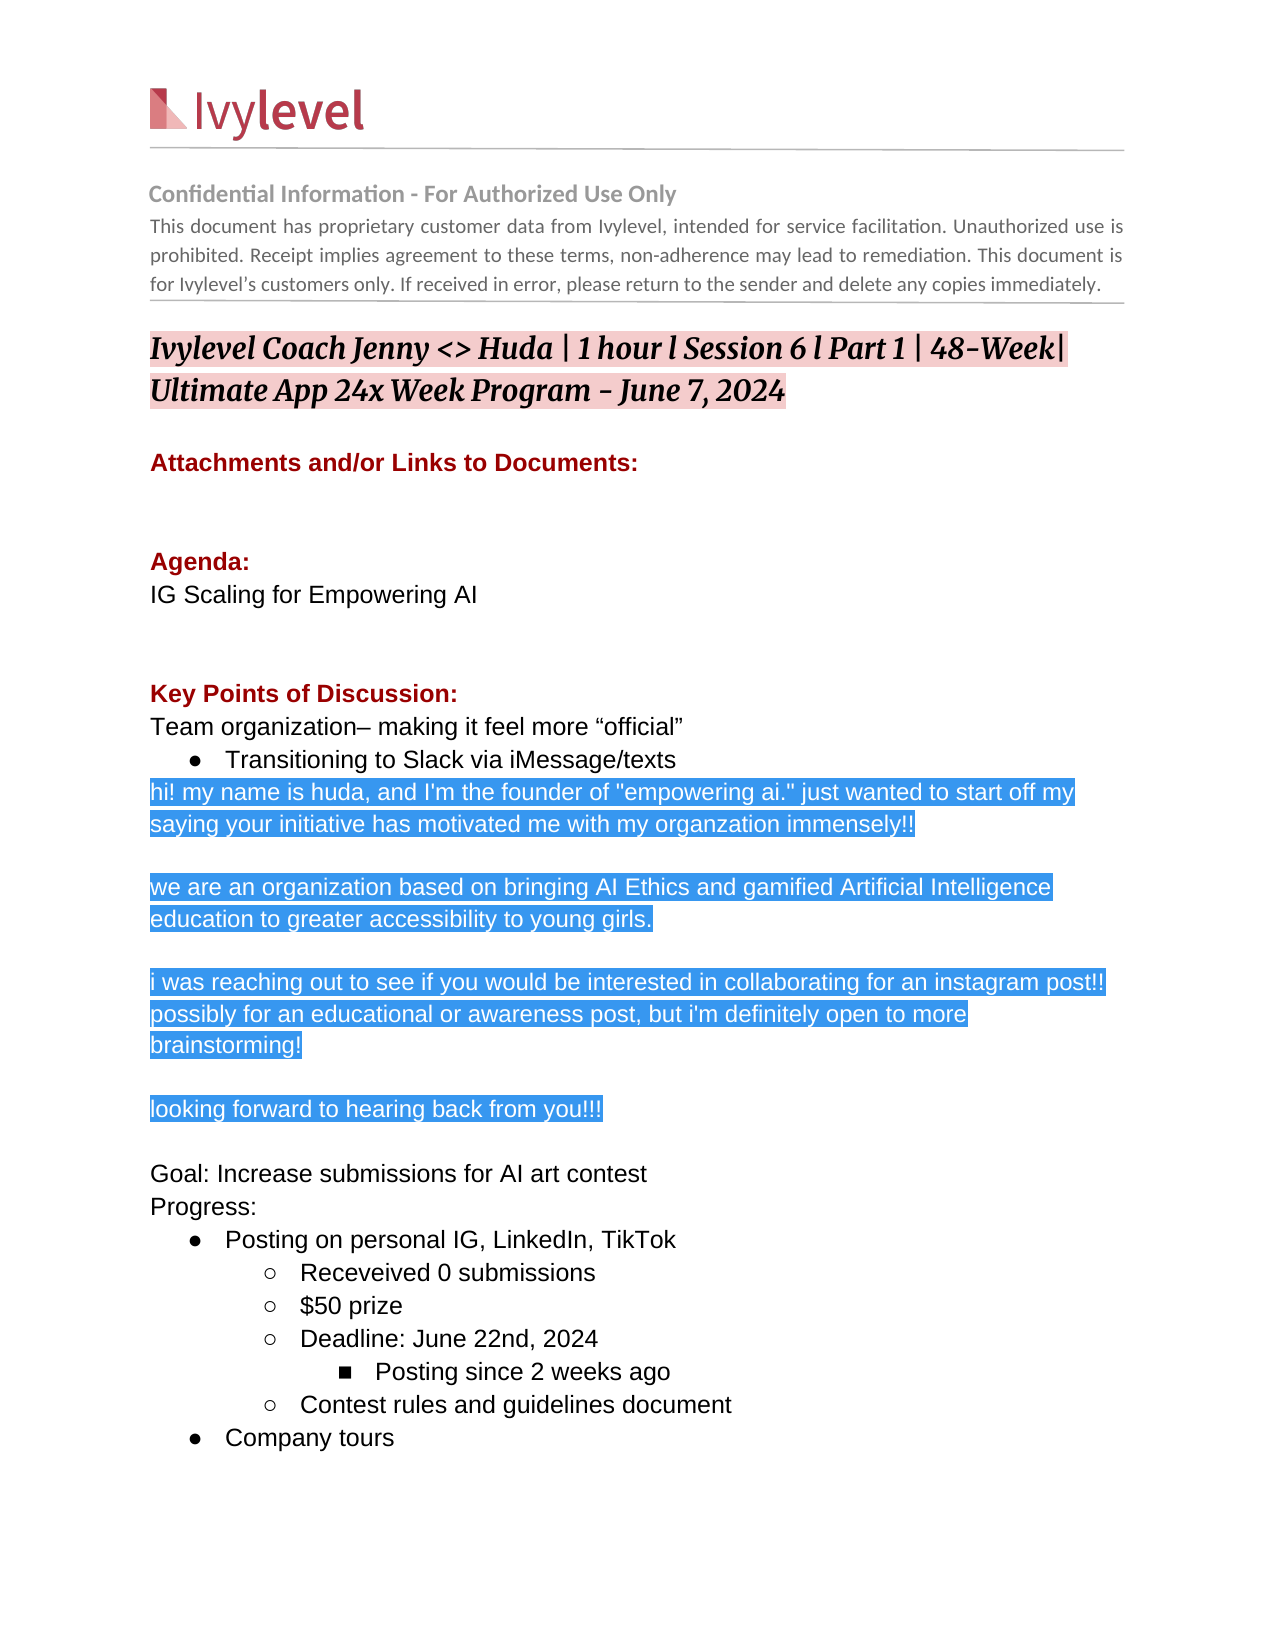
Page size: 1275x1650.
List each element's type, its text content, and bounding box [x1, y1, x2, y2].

list Receveived 0 submissions [262, 1258, 1125, 1287]
list Deadline: June 22nd, 2024 [262, 1324, 1125, 1353]
list Company tours [187, 1423, 1125, 1452]
text Team organization– making it feel more “official” [150, 712, 1125, 741]
text Ivylevel Coach Jenny <> Huda | 1 hour l Session 6 l Part 1 | 48-Week| Ultimate App 24x Week Program - June 7, 2024 [150, 331, 1125, 409]
text Progress: [150, 1192, 1125, 1221]
list Posting on personal IG, LinkedIn, TikTok [187, 1225, 1125, 1254]
list Posting since 2 weeks ago [337, 1357, 1125, 1386]
text looking forward to hearing back from you!!! [150, 1094, 1125, 1122]
text hi! my name is huda, and I'm the founder of "empowering ai." just wanted to start off my saying your initiative has motivated me with my organzation immensely!! [150, 778, 1125, 837]
text Goal: Increase submissions for AI art contest [150, 1159, 1125, 1188]
text we are an organization based on bringing AI Ethics and gamified Artificial Intelligence education to greater accessibility to young girls. [150, 873, 1125, 932]
text i was reaching out to see if you would be interested in collaborating for an instagram post!! possibly for an educational or awareness post, but i'm definitely open to more brainstorming! [150, 968, 1125, 1059]
list Transitioning to Slack via iMessage/texts [187, 745, 1125, 774]
text Attachments and/or Links to Documents: [150, 415, 1125, 476]
list Contest rules and guidelines document [262, 1390, 1125, 1419]
text Agenda: IG Scaling for Empowering AI Key Points of Discussion: [150, 514, 1125, 708]
list $50 prize [262, 1291, 1125, 1320]
picture [150, 75, 365, 144]
